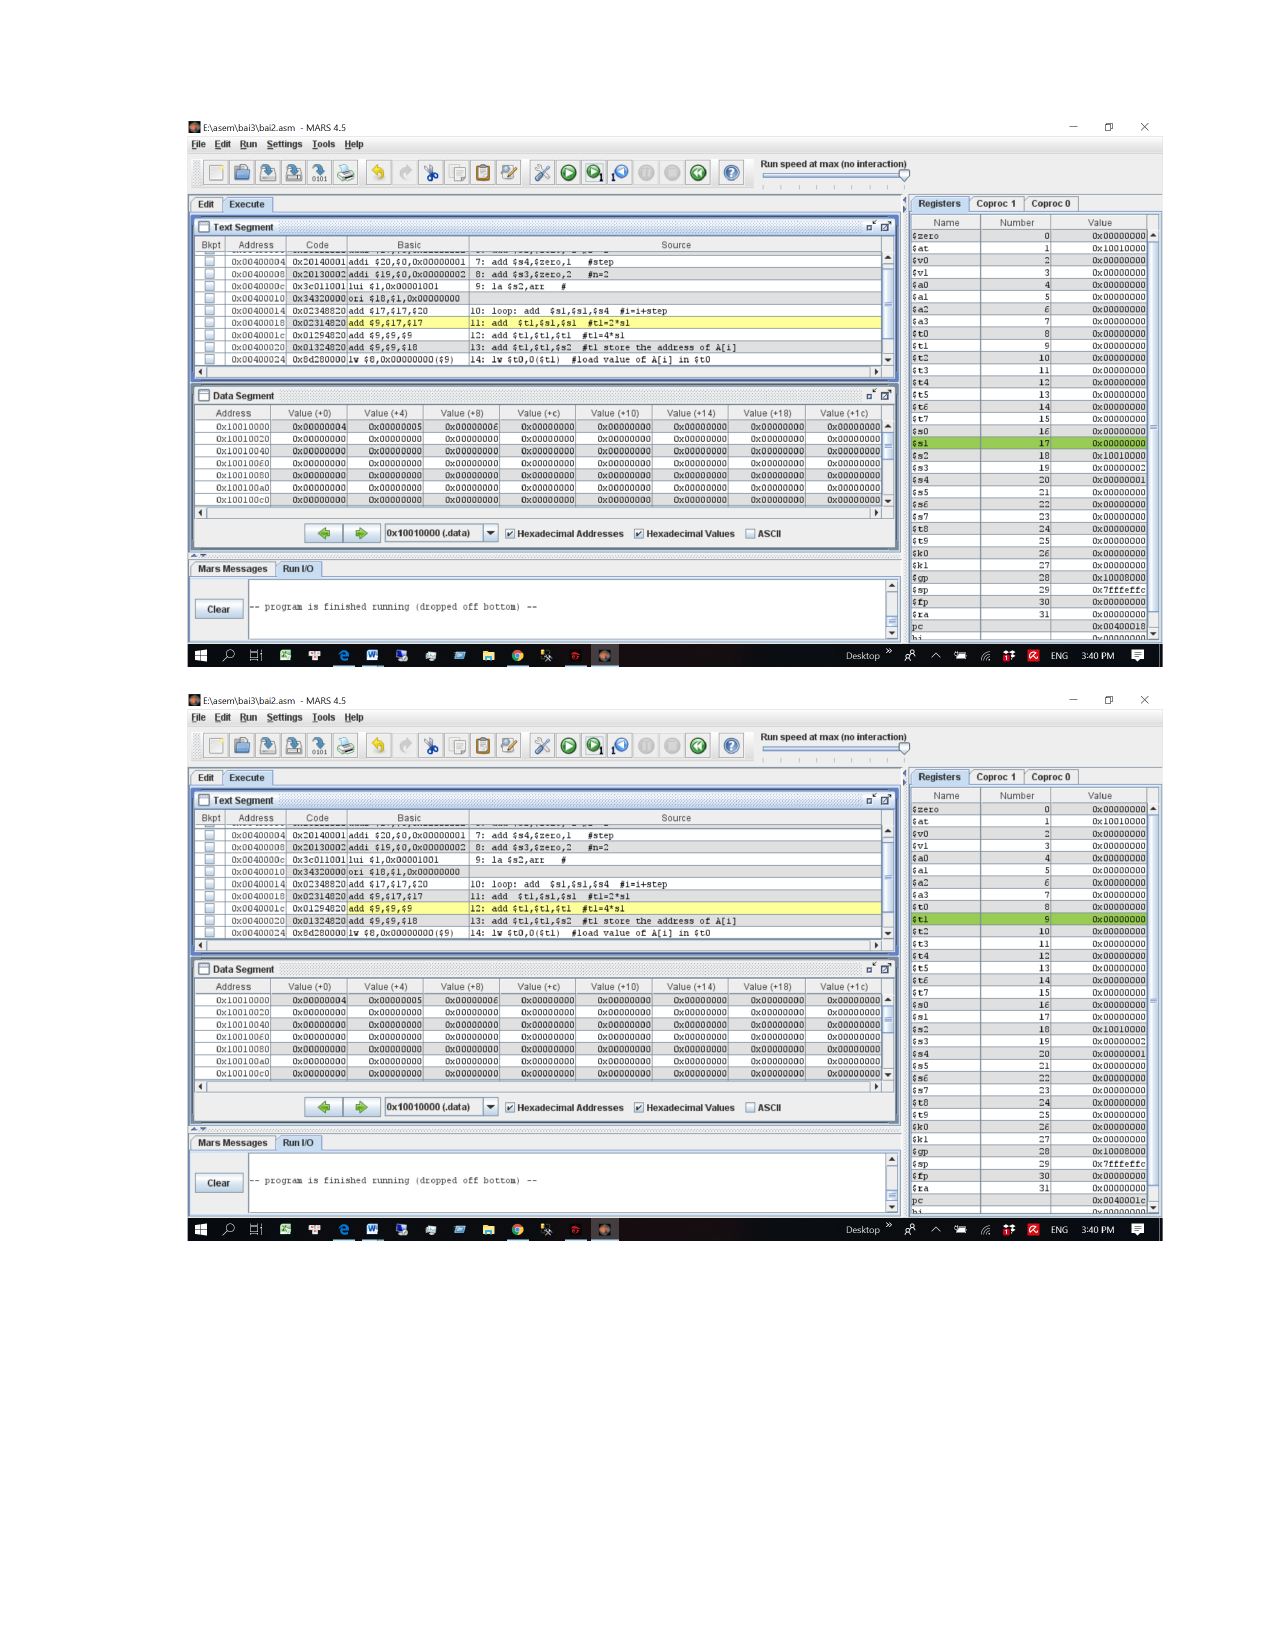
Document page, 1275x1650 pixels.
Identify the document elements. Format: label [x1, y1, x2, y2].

picture [187, 118, 1163, 667]
picture [187, 691, 1163, 1241]
